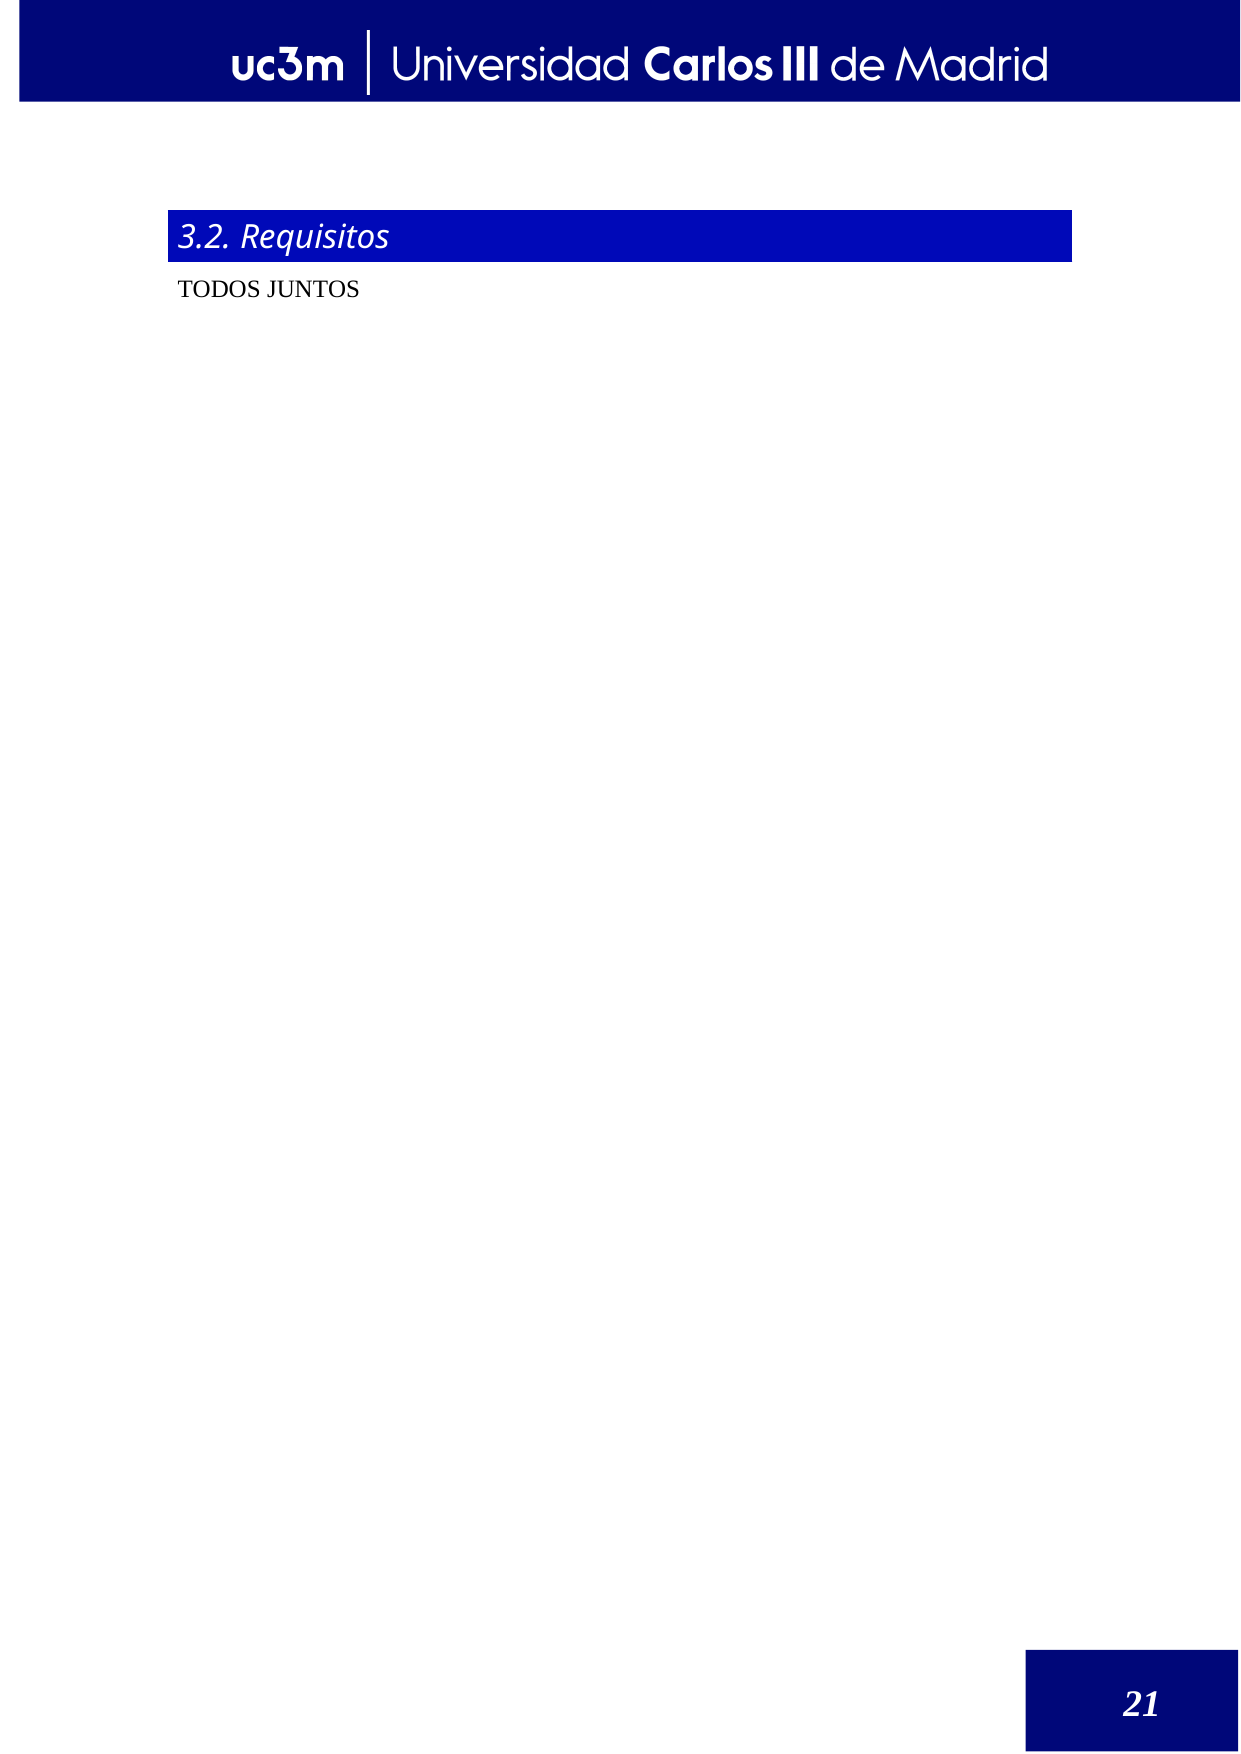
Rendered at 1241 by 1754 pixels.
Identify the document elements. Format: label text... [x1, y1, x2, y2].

text TODOS JUNTOS [177, 274, 1063, 303]
subtitle Requisitos [169, 211, 1071, 261]
picture [196, 20, 1083, 95]
